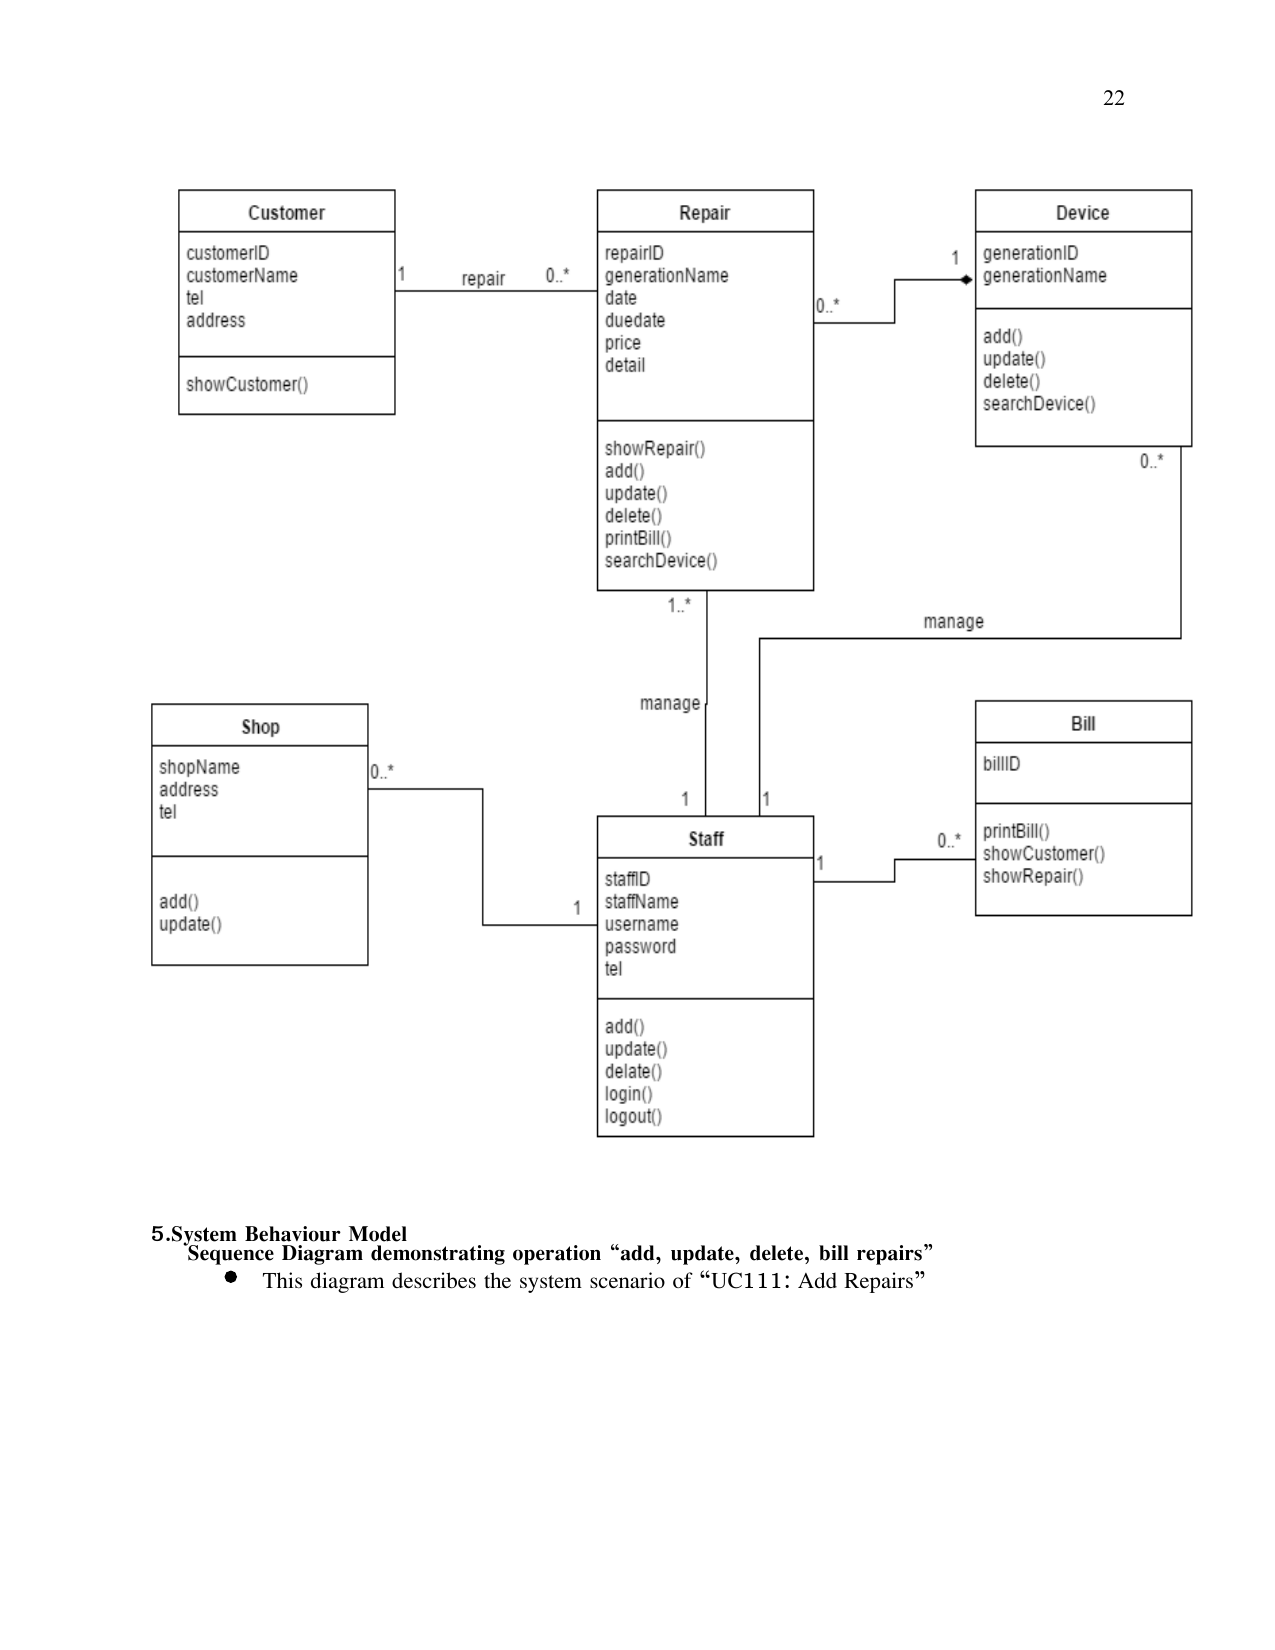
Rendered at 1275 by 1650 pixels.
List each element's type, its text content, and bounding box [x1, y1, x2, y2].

list This diagram describes the system scenario of “UC111: Add Repairs” [225, 1265, 1125, 1296]
text 5.System Behaviour Model [150, 1226, 1125, 1246]
text Sequence Diagram demonstrating operation “add, update, delete, bill repairs” [150, 1246, 1125, 1265]
